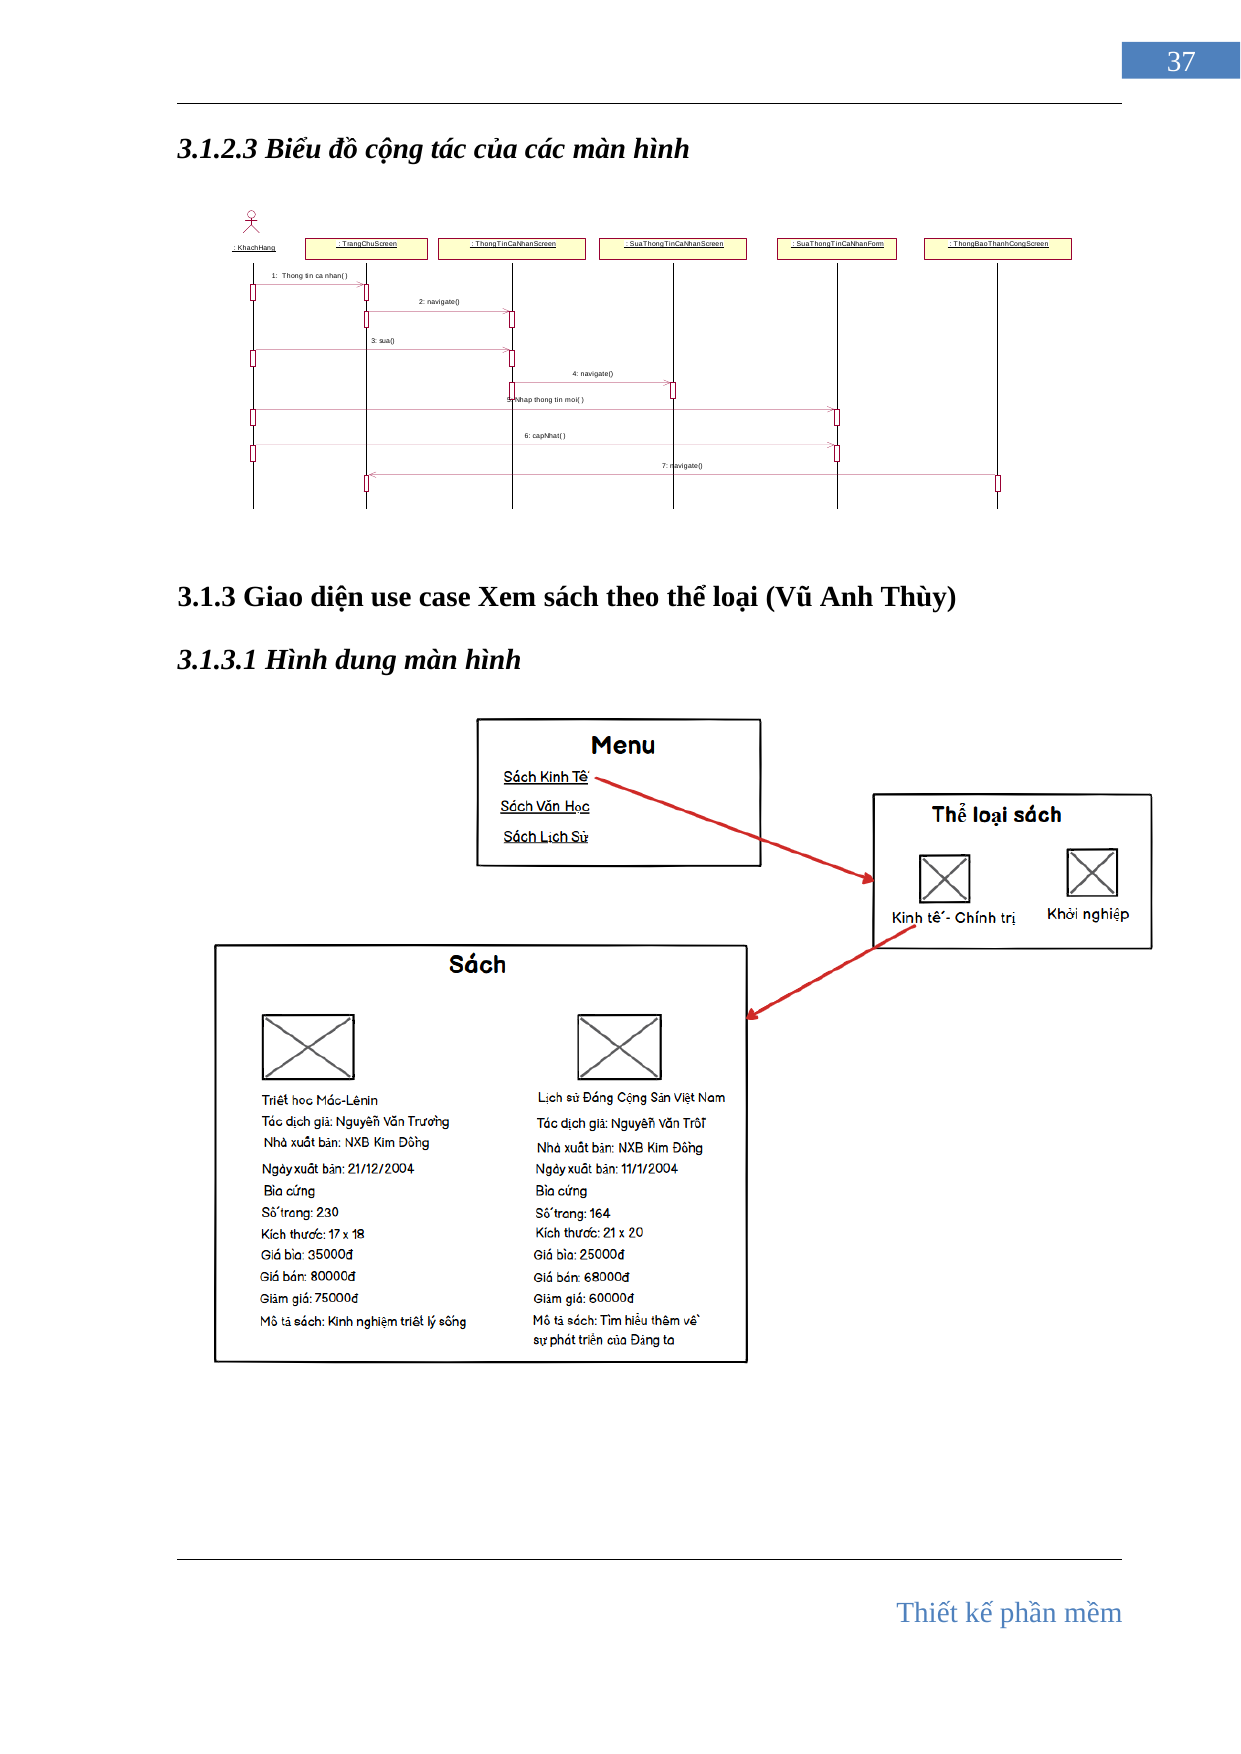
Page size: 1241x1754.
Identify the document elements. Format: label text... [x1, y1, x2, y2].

subtitle 3.1.2.3 Biểu đồ cộng tác của các màn hình [177, 131, 1122, 164]
picture [177, 705, 1182, 1366]
subtitle 3.1.3 Giao diện use case Xem sách theo thể loại (Vũ Anh Thùy) [177, 579, 1122, 613]
subtitle 3.1.3.1 Hình dung màn hình [177, 642, 1122, 676]
